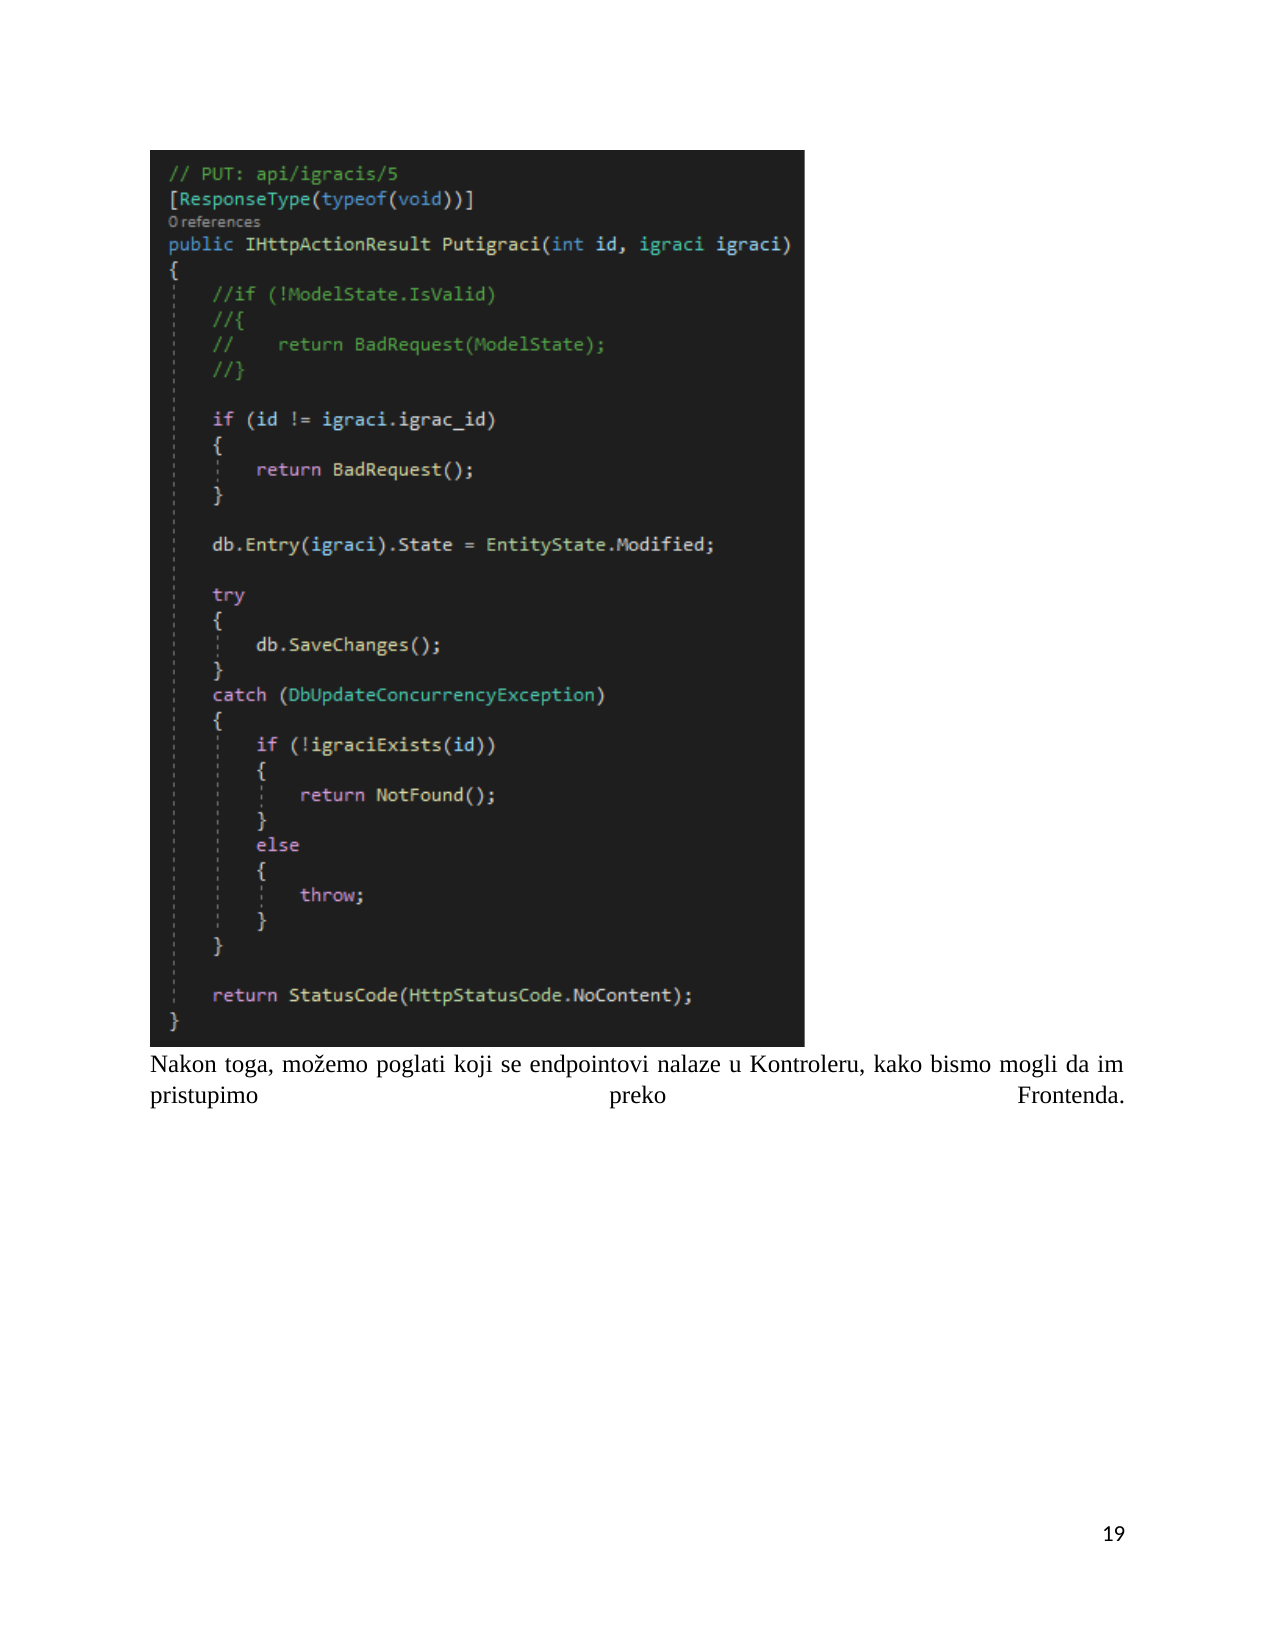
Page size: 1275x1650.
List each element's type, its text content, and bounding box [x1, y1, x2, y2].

picture [150, 150, 805, 1047]
